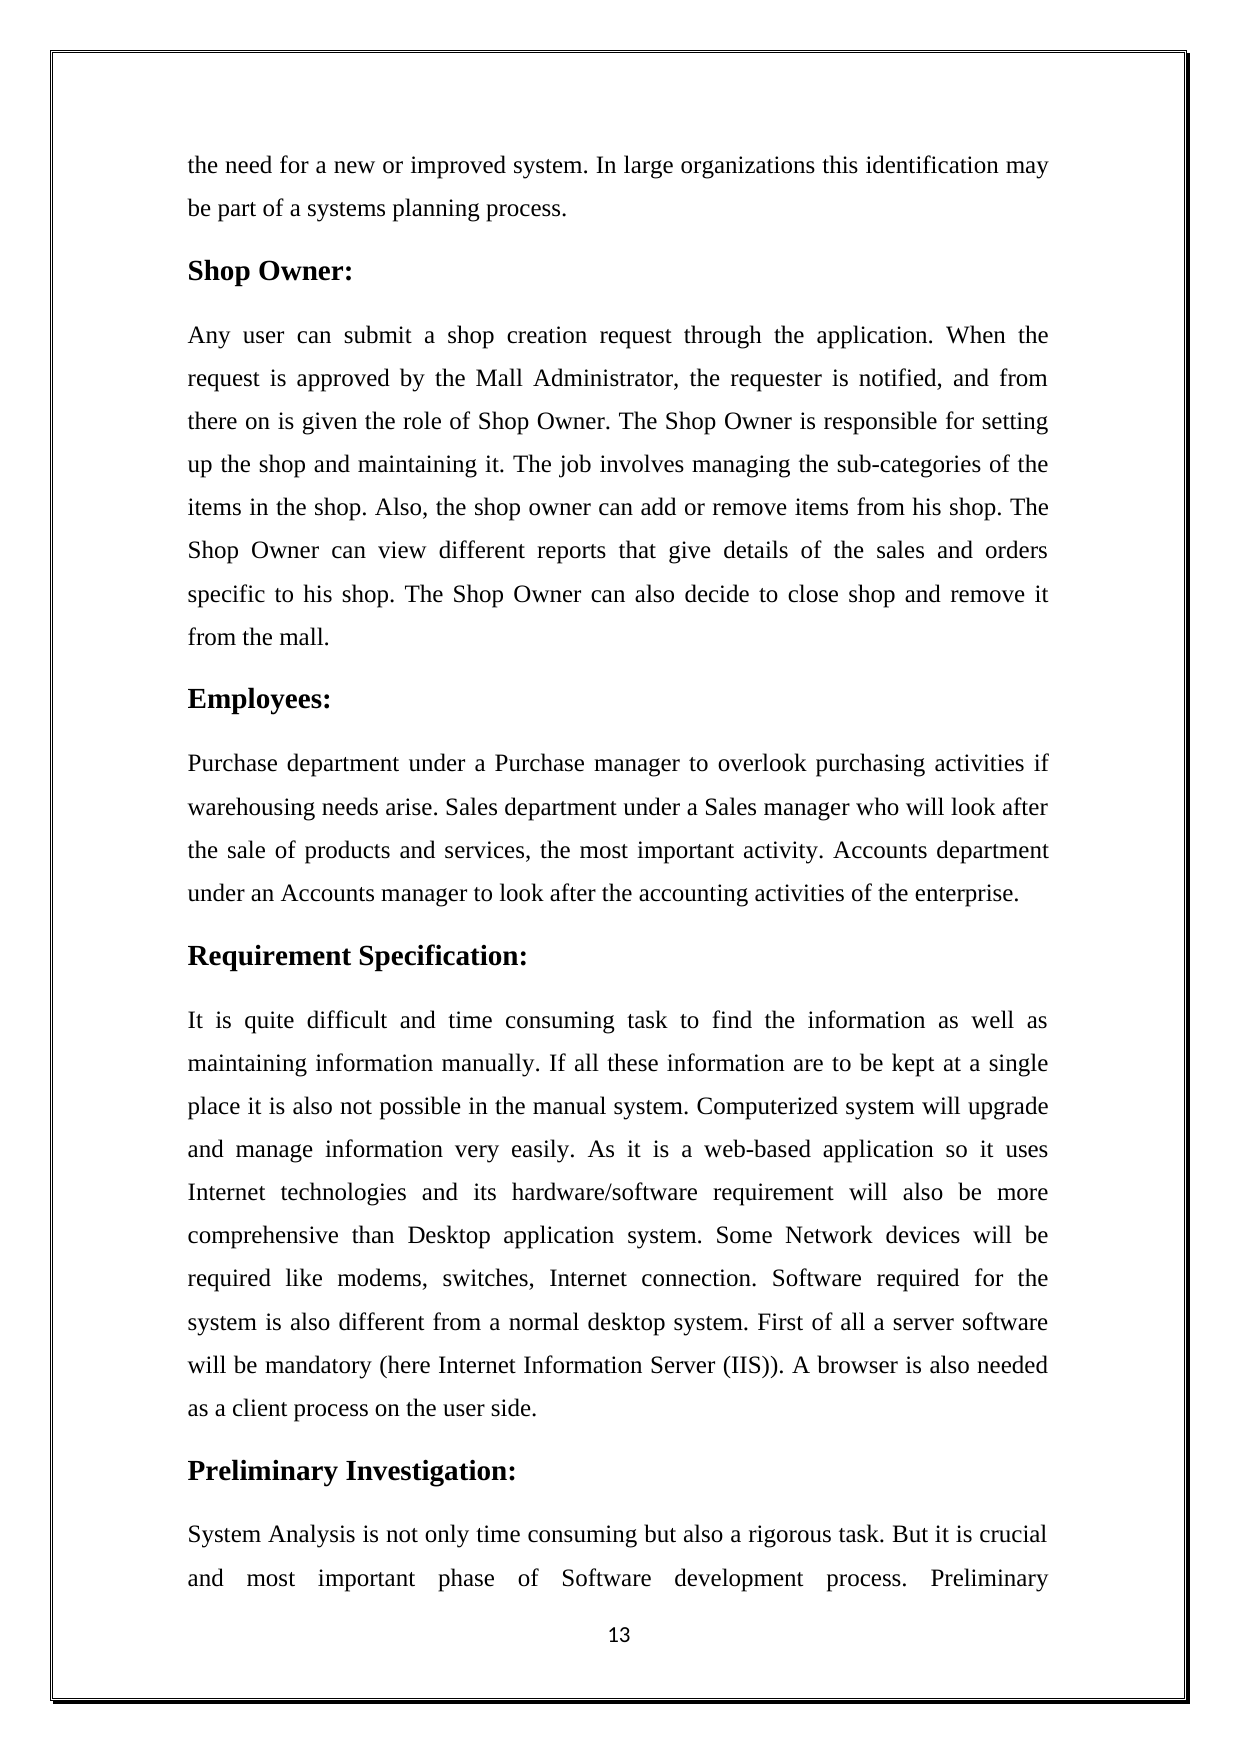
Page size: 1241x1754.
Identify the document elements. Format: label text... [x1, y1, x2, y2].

text Any user can submit a shop creation request through the application. When the request is approved by the Mall Administrator, the requester is notified, and from there on is given the role of Shop Owner. The Shop Owner is responsible for setting up the shop and maintaining it. The job involves managing the sub-categories of the items in the shop. Also, the shop owner can add or remove items from his shop. The Shop Owner can view different reports that give details of the sales and orders specific to his shop. The Shop Owner can also decide to close shop and remove it from the mall. [187, 320, 1049, 651]
text Preliminary Investigation: [187, 1453, 1049, 1486]
text It is quite difficult and time consuming task to find the information as well as maintaining information manually. If all these information are to be kept at a single place it is also not possible in the manual system. Computerized system will upgrade and manage information very easily. As it is a web-based application so it uses Internet technologies and its hardware/software requirement will also be more comprehensive than Desktop application system. Some Network devices will be required like modems, switches, Internet connection. Software required for the system is also different from a normal desktop system. First of all a server software will be mandatory (here Internet Information Server (IIS)). A browser is also needed as a client process on the user side. [187, 1005, 1049, 1422]
text Shop Owner: [187, 253, 1049, 286]
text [187, 1519, 1049, 1591]
text Employees: [187, 682, 1049, 715]
text Requirement Specification: [187, 938, 1049, 971]
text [187, 150, 1049, 222]
text Purchase department under a Purchase manager to overlook purchasing activities if warehousing needs arise. Sales department under a Sales manager who will look after the sale of products and services, the most important activity. Accounts department under an Accounts manager to look after the accounting activities of the enterprise. [187, 748, 1049, 907]
